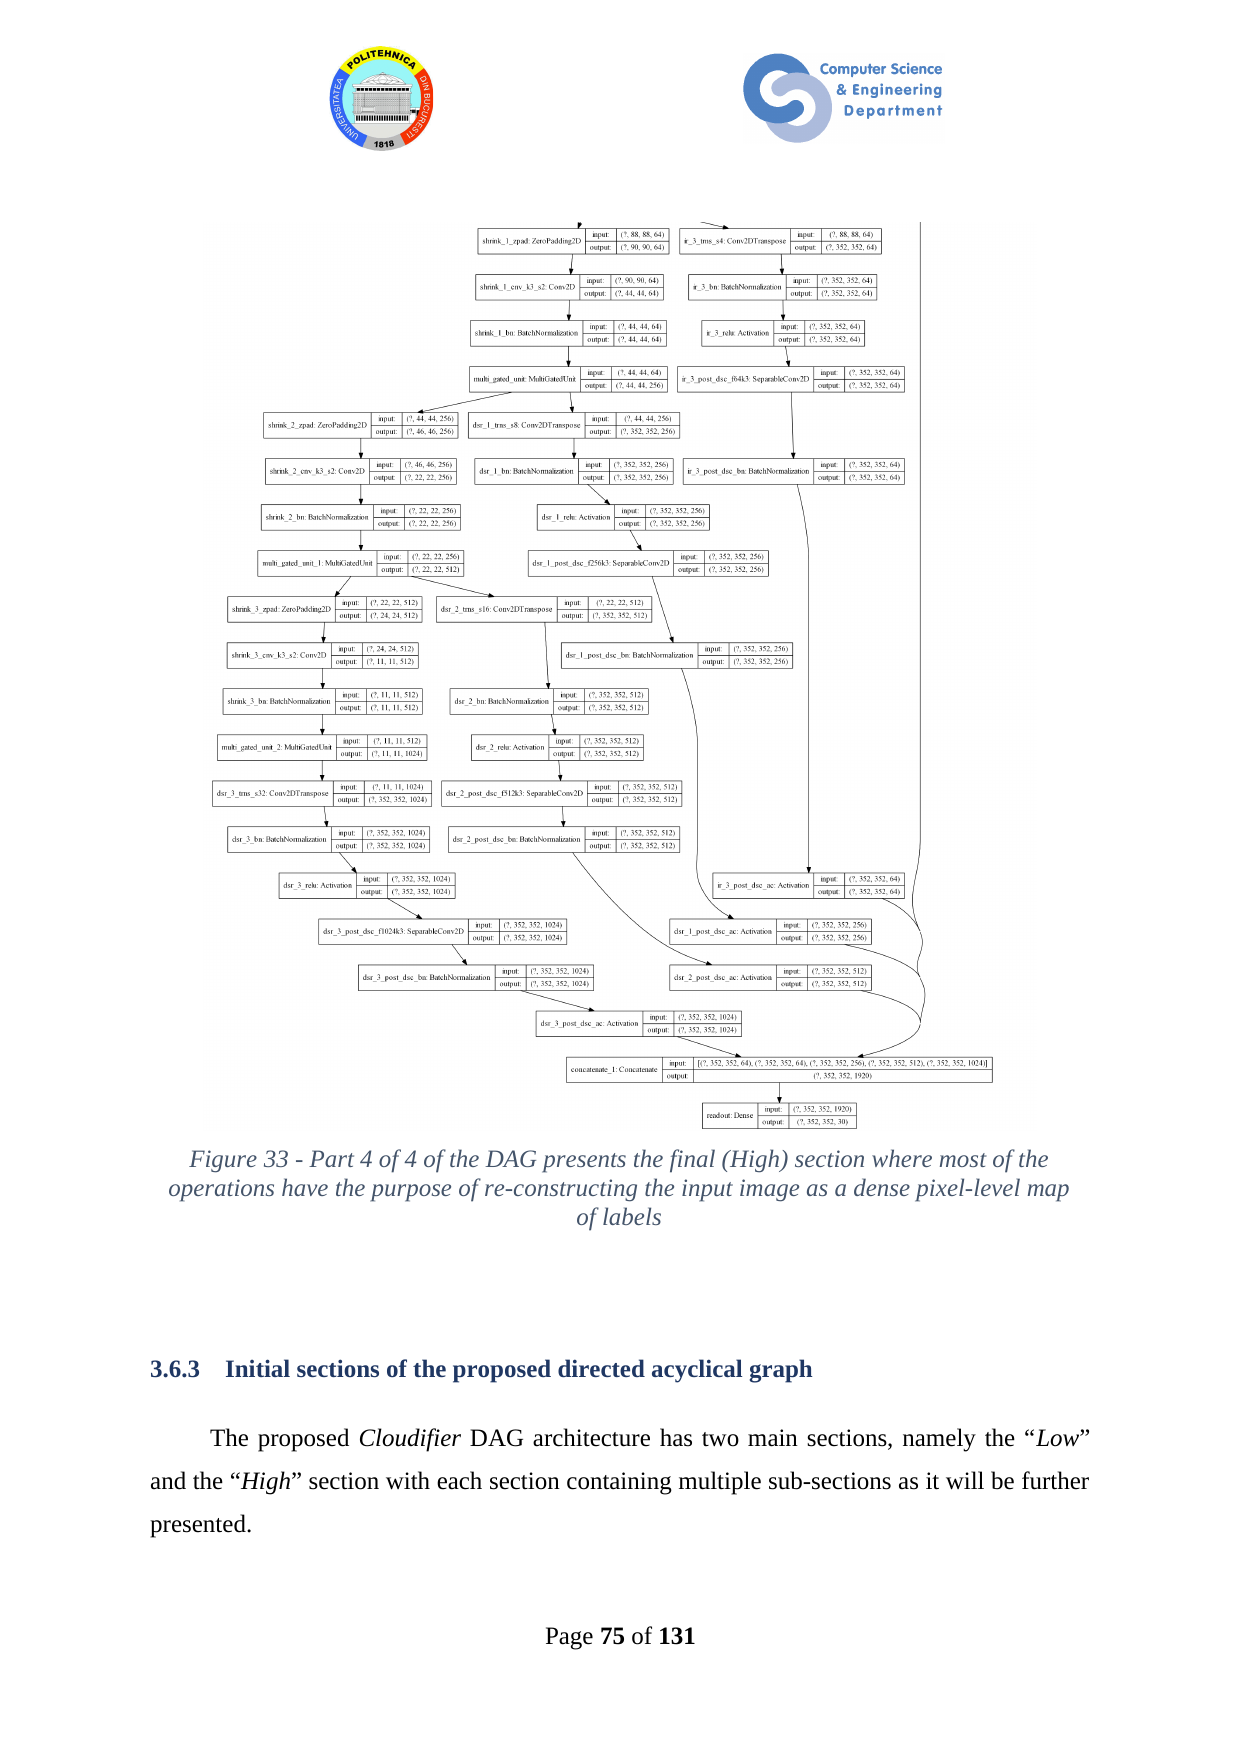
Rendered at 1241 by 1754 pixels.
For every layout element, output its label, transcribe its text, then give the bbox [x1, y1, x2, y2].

picture [329, 46, 434, 151]
text The proposed Cloudifier DAG architecture has two main sections, namely the “Low” and the “High” section with each section containing multiple sub-sections as it will be further presented. [150, 1423, 1090, 1538]
picture [203, 222, 1037, 1131]
picture [742, 53, 946, 144]
subtitle Initial sections of the proposed directed acyclical graph [150, 1354, 1090, 1383]
